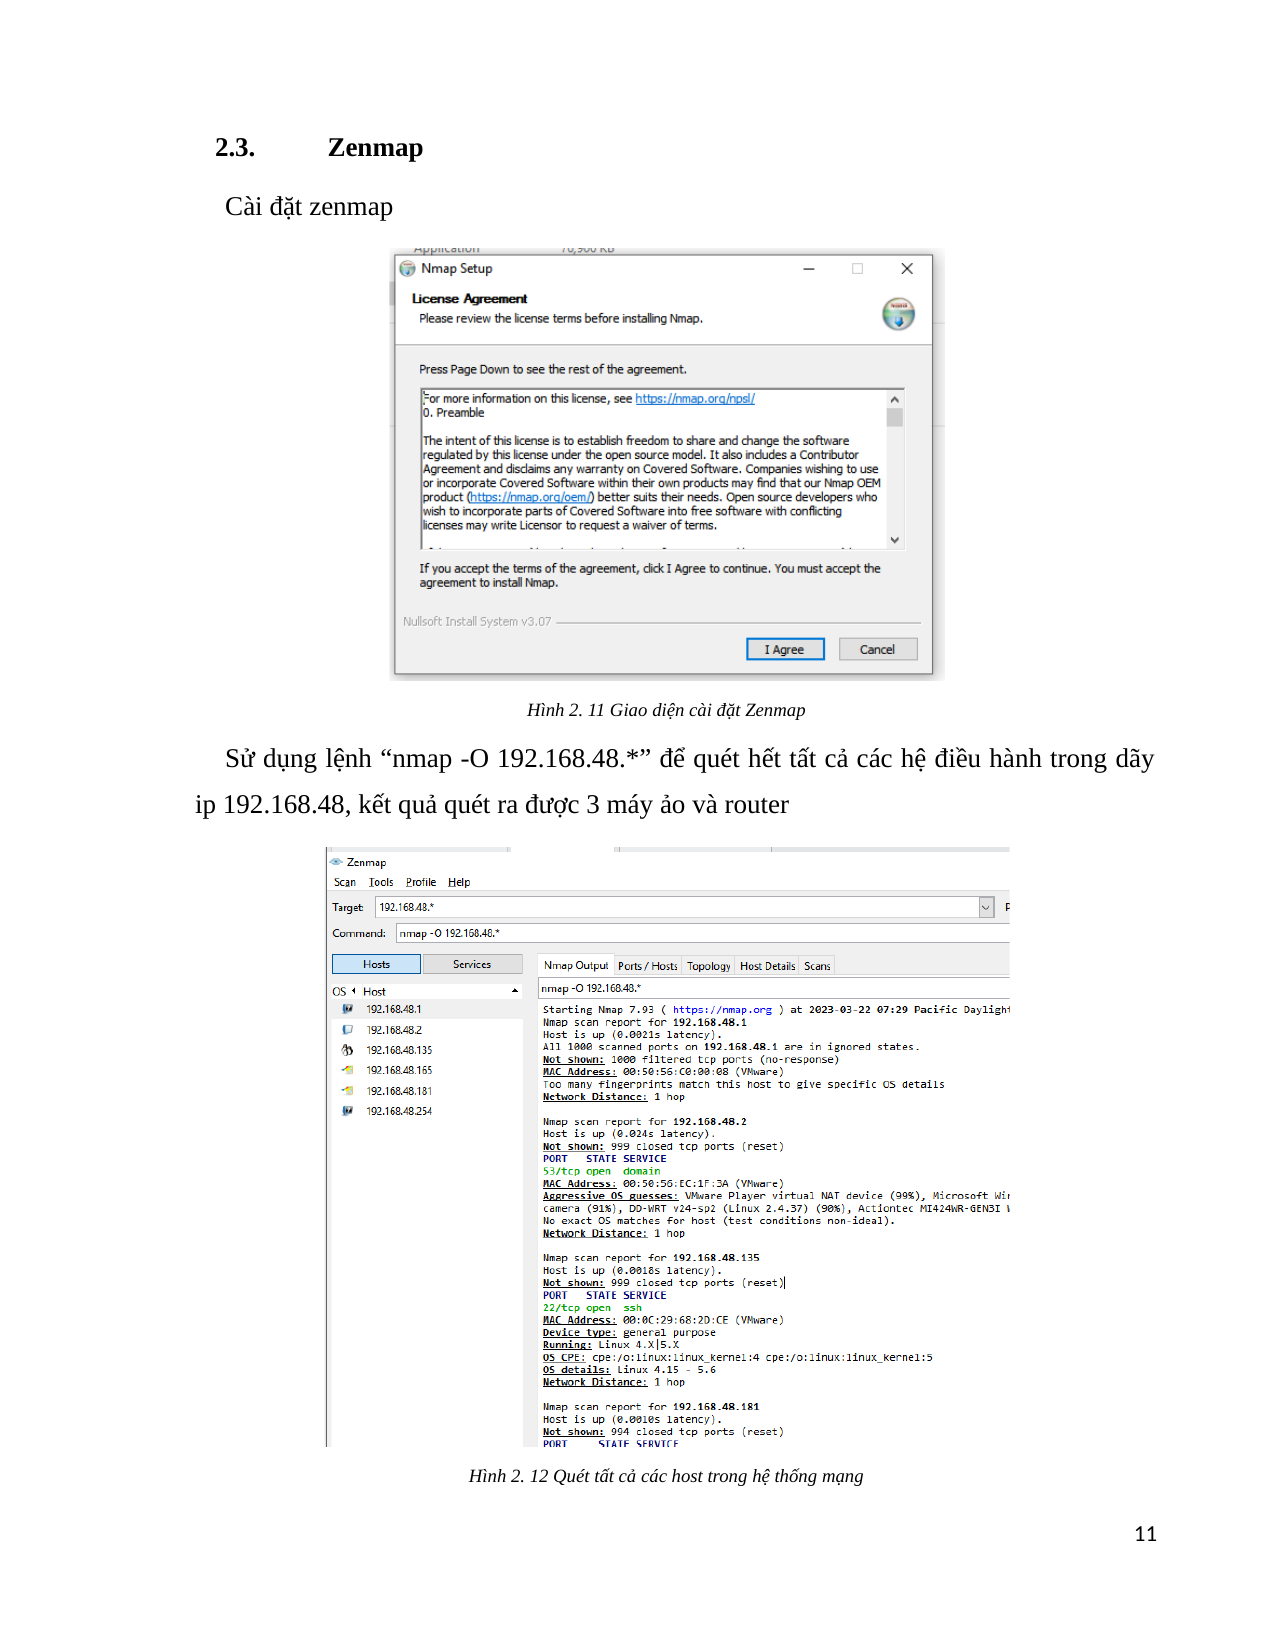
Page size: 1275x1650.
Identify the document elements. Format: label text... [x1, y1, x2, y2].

text Sử dụng lệnh “nmap -O 192.168.48.*” để quét hết tất cả các hệ điều hành trong dãy ip 192.168.48, kết quả quét ra được 3 máy ảo và router [195, 742, 1157, 819]
picture [324, 847, 1010, 1447]
picture [389, 248, 945, 681]
text Cài đặt zenmap [195, 190, 1157, 221]
subtitle Zenmap [215, 131, 1157, 162]
